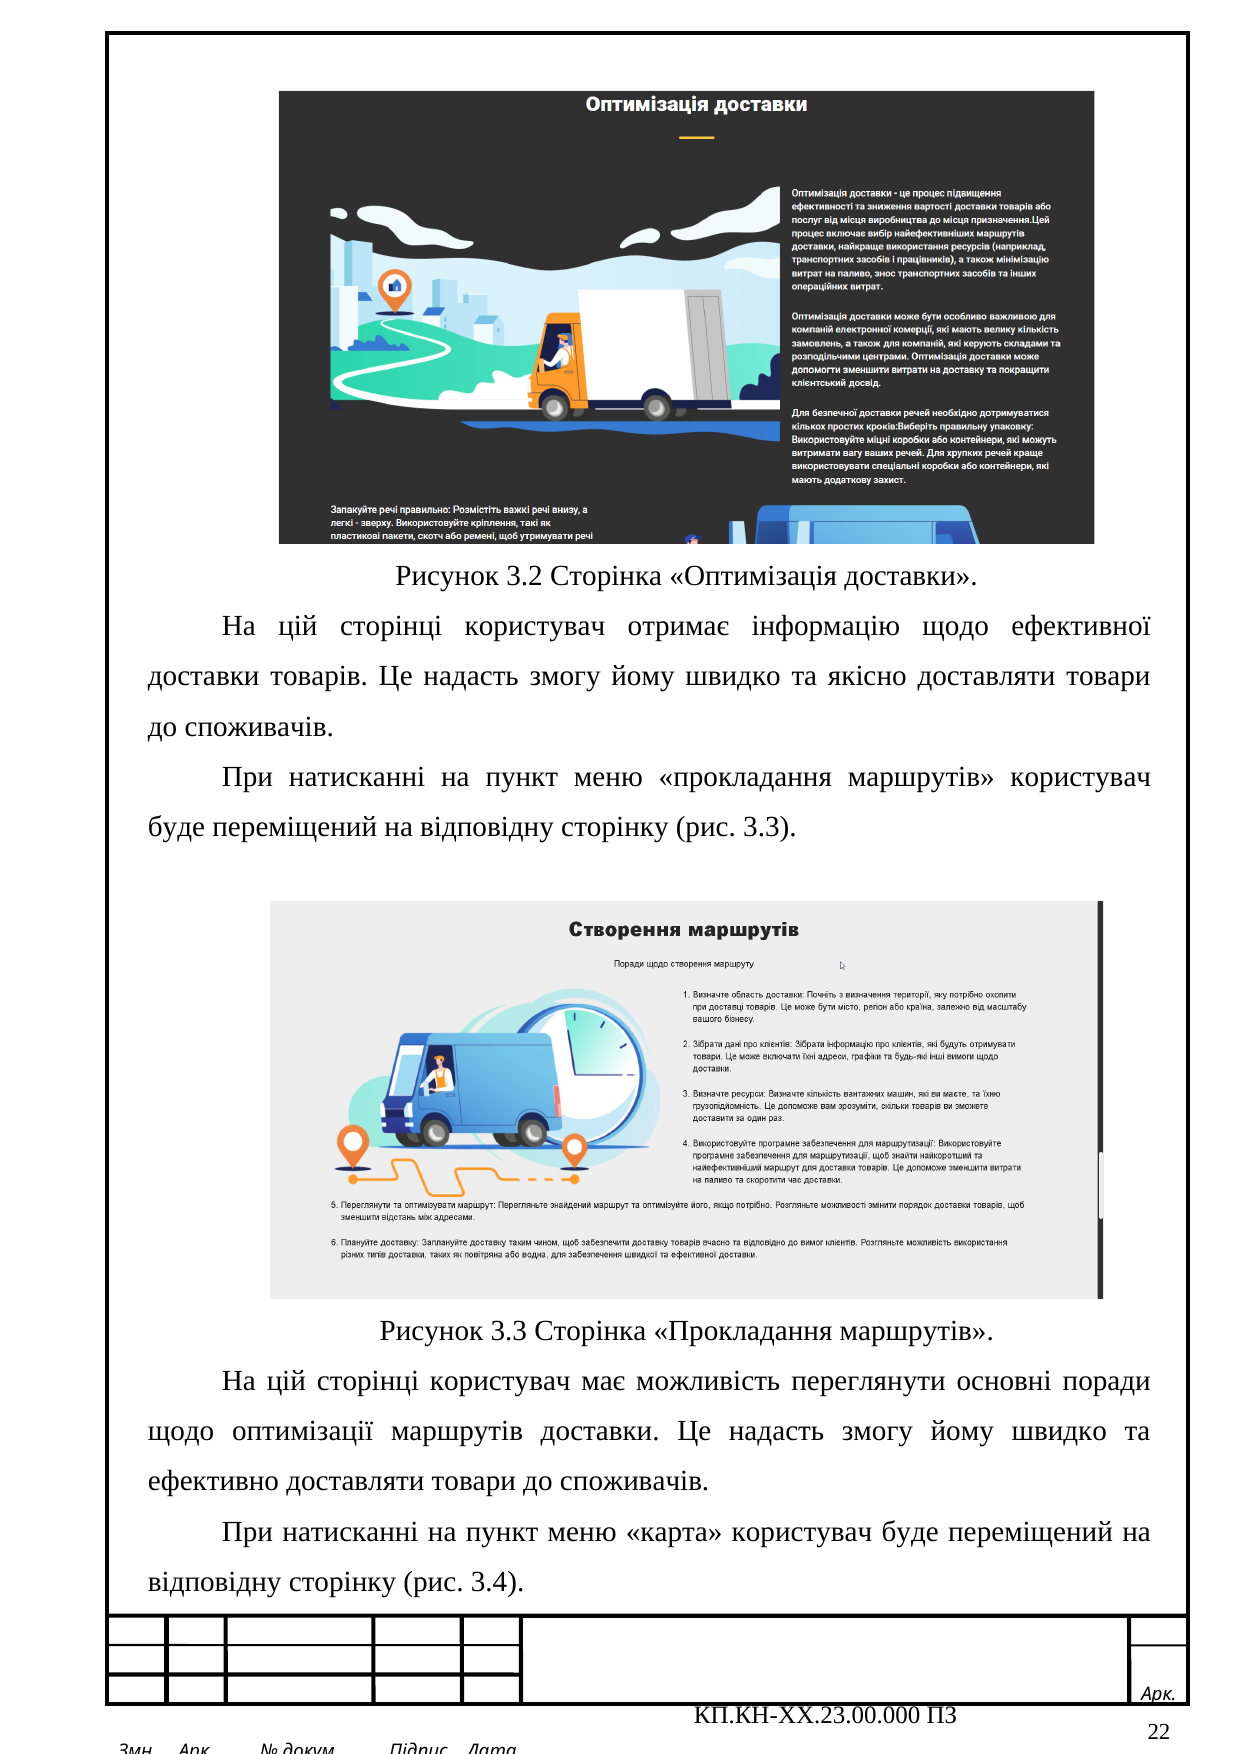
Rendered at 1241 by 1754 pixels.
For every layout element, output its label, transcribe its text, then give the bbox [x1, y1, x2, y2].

picture [270, 901, 1104, 1299]
text На цій сторінці користувач отримає інформацію щодо ефективної доставки товарів. Це надасть змогу йому швидко та якісно доставляти товари до споживачів. [148, 608, 1152, 742]
text Рисунок 3.2 Сторінка «Оптимізація доставки». [148, 558, 1152, 591]
text При натисканні на пункт меню «прокладання маршрутів» користувач буде переміщений на відповідну сторінку (рис. 3.3). [148, 759, 1152, 843]
text Рисунок 3.3 Сторінка «Прокладання маршрутів». [148, 1313, 1152, 1346]
text На цій сторінці користувач має можливість переглянути основні поради щодо оптимізації маршрутів доставки. Це надасть змогу йому швидко та ефективно доставляти товари до споживачів. [148, 1363, 1152, 1497]
text При натисканні на пункт меню «карта» користувач буде переміщений на відповідну сторінку (рис. 3.4). [148, 1514, 1152, 1598]
picture [278, 88, 1095, 544]
